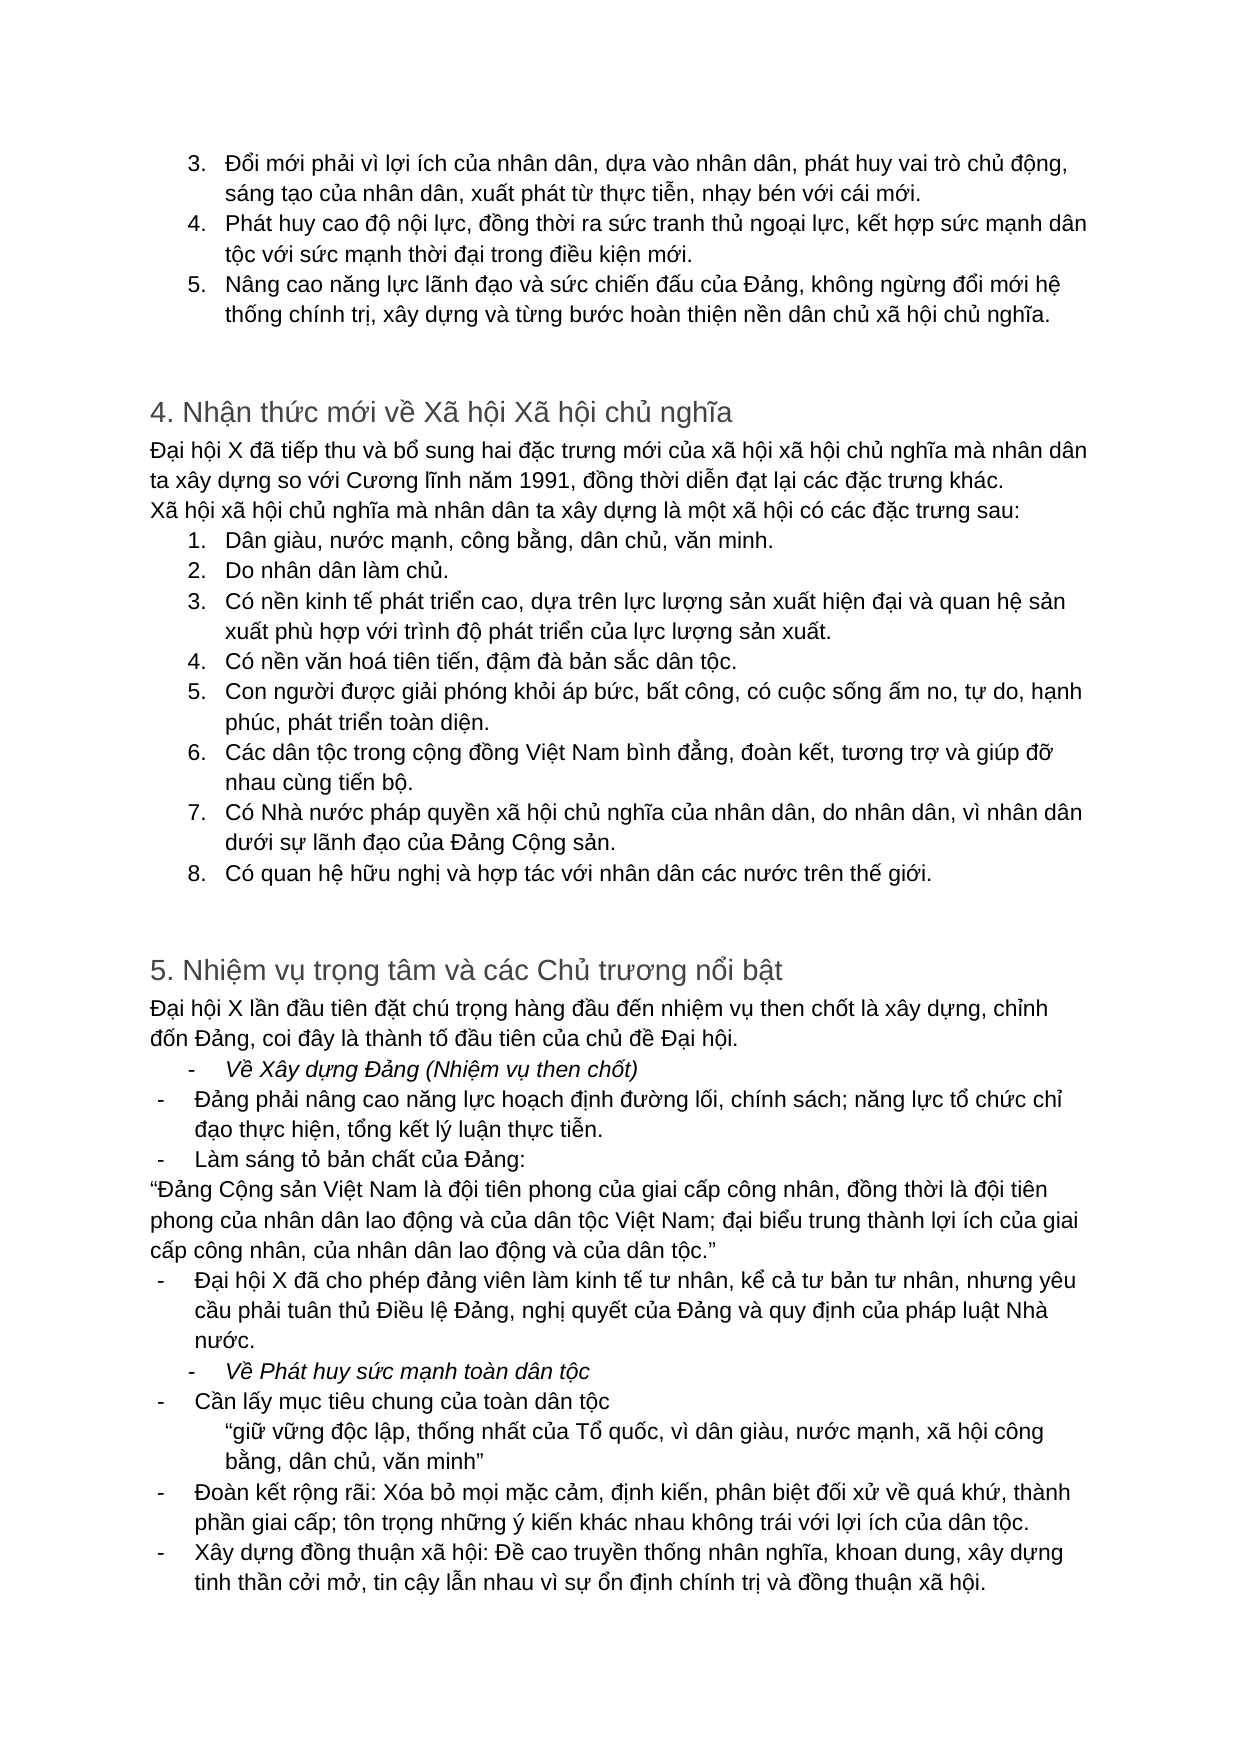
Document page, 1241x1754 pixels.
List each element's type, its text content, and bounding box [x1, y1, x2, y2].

list Cần lấy mục tiêu chung của toàn dân tộc [157, 1388, 1090, 1414]
list Các dân tộc trong cộng đồng Việt Nam bình đẳng, đoàn kết, tương trợ và giúp đỡ nhau cùng tiến bộ. [187, 739, 1090, 795]
subtitle 4. Nhận thức mới về Xã hội Xã hội chủ nghĩa [150, 395, 1090, 428]
subtitle 5. Nhiệm vụ trọng tâm và các Chủ trương nổi bật [150, 953, 1090, 987]
list Phát huy cao độ nội lực, đồng thời ra sức tranh thủ ngoại lực, kết hợp sức mạnh dân tộc với sức mạnh thời đại trong điều kiện mới. [187, 210, 1090, 267]
list Về Phát huy sức mạnh toàn dân tộc [187, 1358, 1090, 1384]
list Do nhân dân làm chủ. [187, 557, 1090, 584]
text Đại hội X lần đầu tiên đặt chú trọng hàng đầu đến nhiệm vụ then chốt là xây dựng, chỉnh đốn Ðảng, coi đây là thành tố đầu tiên của chủ đề Đại hội. [150, 995, 1090, 1052]
list Xây dựng đồng thuận xã hội: Đề cao truyền thống nhân nghĩa, khoan dung, xây dựng tinh thần cởi mở, tin cậy lẫn nhau vì sự ổn định chính trị và đồng thuận xã hội. [157, 1539, 1090, 1596]
list Dân giàu, nước mạnh, công bằng, dân chủ, văn minh. [187, 527, 1090, 554]
list Đoàn kết rộng rãi: Xóa bỏ mọi mặc cảm, định kiến, phân biệt đối xử về quá khứ, thành phần giai cấp; tôn trọng những ý kiến khác nhau không trái với lợi ích của dân tộc. [157, 1478, 1090, 1535]
list Đảng phải nâng cao năng lực hoạch định đường lối, chính sách; năng lực tổ chức chỉ đạo thực hiện, tổng kết lý luận thực tiễn. [157, 1086, 1090, 1142]
list Con người được giải phóng khỏi áp bức, bất công, có cuộc sống ấm no, tự do, hạnh phúc, phát triển toàn diện. [187, 678, 1090, 735]
text Đại hội X đã tiếp thu và bổ sung hai đặc trưng mới của xã hội xã hội chủ nghĩa mà nhân dân ta xây dựng so với Cương lĩnh năm 1991, đồng thời diễn đạt lại các đặc trưng khác. [150, 437, 1090, 493]
list Đại hội X đã cho phép đảng viên làm kinh tế tư nhân, kể cả tư bản tư nhân, nhưng yêu cầu phải tuân thủ Điều lệ Đảng, nghị quyết của Đảng và quy định của pháp luật Nhà nước. [157, 1267, 1090, 1354]
list Có nền văn hoá tiên tiến, đậm đà bản sắc dân tộc. [187, 648, 1090, 674]
list Nâng cao năng lực lãnh đạo và sức chiến đấu của Đảng, không ngừng đổi mới hệ thống chính trị, xây dựng và từng bước hoàn thiện nền dân chủ xã hội chủ nghĩa. [187, 271, 1090, 327]
text “giữ vững độc lập, thống nhất của Tổ quốc, vì dân giàu, nước mạnh, xã hội công bằng, dân chủ, văn minh” [225, 1418, 1090, 1475]
text Xã hội xã hội chủ nghĩa mà nhân dân ta xây dựng là một xã hội có các đặc trưng sau: [150, 497, 1090, 523]
text “Ðảng Cộng sản Việt Nam là đội tiên phong của giai cấp công nhân, đồng thời là đội tiên phong của nhân dân lao động và của dân tộc Việt Nam; đại biểu trung thành lợi ích của giai cấp công nhân, của nhân dân lao động và của dân tộc.” [150, 1176, 1090, 1263]
list Làm sáng tỏ bản chất của Ðảng: [157, 1146, 1090, 1173]
list Đổi mới phải vì lợi ích của nhân dân, dựa vào nhân dân, phát huy vai trò chủ động, sáng tạo của nhân dân, xuất phát từ thực tiễn, nhạy bén với cái mới. [187, 150, 1090, 207]
list Có Nhà nước pháp quyền xã hội chủ nghĩa của nhân dân, do nhân dân, vì nhân dân dưới sự lãnh đạo của Đảng Cộng sản. [187, 799, 1090, 856]
list Có nền kinh tế phát triển cao, dựa trên lực lượng sản xuất hiện đại và quan hệ sản xuất phù hợp với trình độ phát triển của lực lượng sản xuất. [187, 588, 1090, 644]
list Có quan hệ hữu nghị và hợp tác với nhân dân các nước trên thế giới. [187, 859, 1090, 886]
list Về Xây dựng Đảng (Nhiệm vụ then chốt) [187, 1056, 1090, 1082]
